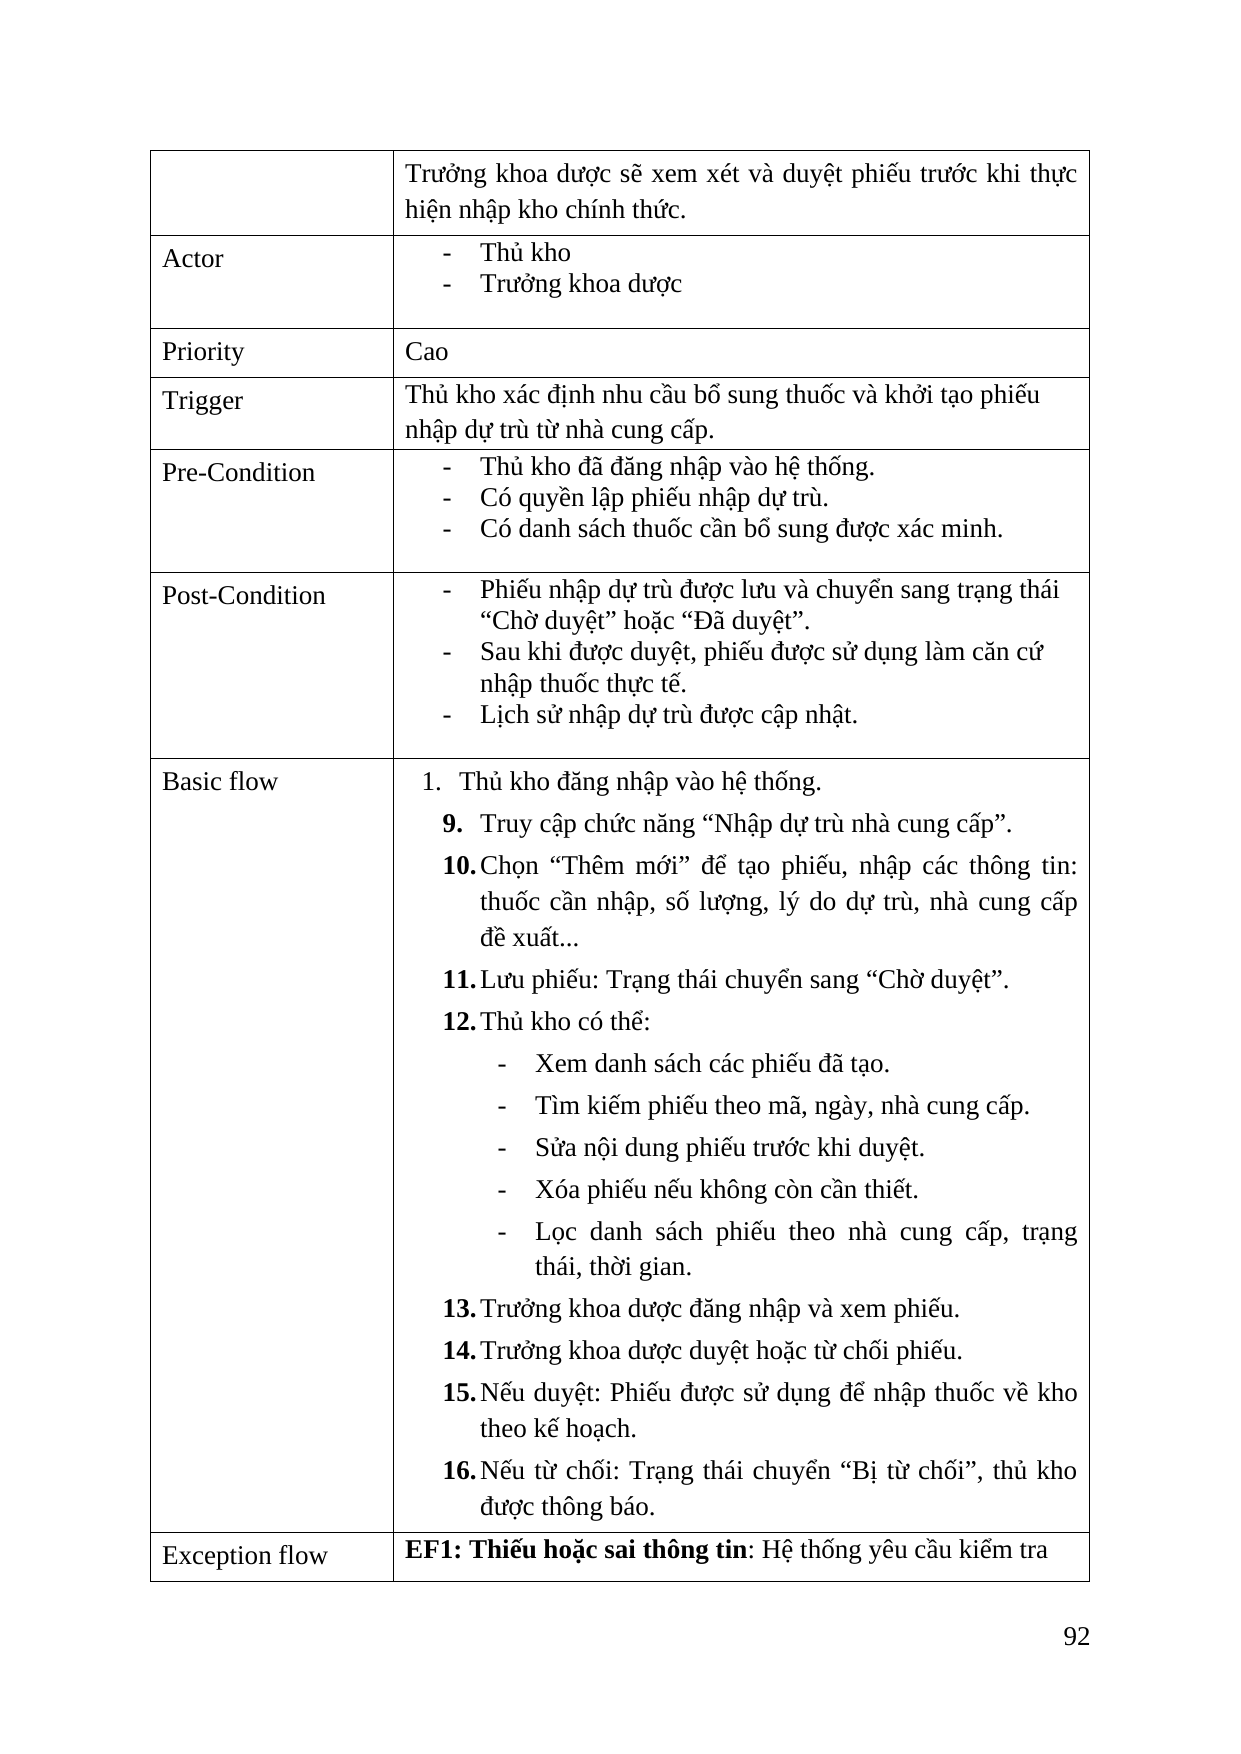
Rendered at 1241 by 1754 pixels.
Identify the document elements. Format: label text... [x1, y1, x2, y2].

table_cell Actor [151, 236, 393, 327]
table_cell Post-Condition [151, 573, 393, 758]
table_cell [151, 151, 393, 235]
table_cell Trigger [151, 378, 393, 448]
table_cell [394, 151, 1089, 235]
table_cell Thủ kho đã đăng nhập vào hệ thống. Có quyền lập phiếu nhập dự trù. Có danh sách thuốc cần bổ sung được xác minh. [394, 450, 1089, 572]
table_cell Cao [394, 329, 1089, 377]
table_cell Exception flow [151, 1533, 393, 1581]
table_cell Thủ kho Trưởng khoa dược [394, 236, 1089, 327]
table_cell Thủ kho xác định nhu cầu bổ sung thuốc và khởi tạo phiếu nhập dự trù từ nhà cung cấp. [394, 378, 1089, 448]
table_cell Basic flow [151, 759, 393, 1532]
table_cell Phiếu nhập dự trù được lưu và chuyển sang trạng thái “Chờ duyệt” hoặc “Đã duyệt”. Sau khi được duyệt, phiếu được sử dụng làm căn cứ nhập thuốc thực tế. Lịch sử nhập dự trù được cập nhật. [394, 573, 1089, 758]
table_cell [394, 1533, 1089, 1581]
table_cell Priority [151, 329, 393, 377]
table_cell Pre-Condition [151, 450, 393, 572]
table_cell Thủ kho đăng nhập vào hệ thống. Truy cập chức năng “Nhập dự trù nhà cung cấp”. Chọn “Thêm mới” để tạo phiếu, nhập các thông tin: thuốc cần nhập, số lượng, lý do dự trù, nhà cung cấp đề xuất... Lưu phiếu: Trạng thái chuyển sang “Chờ duyệt”. Thủ kho có thể: Xem danh sách các phiếu đã tạo. Tìm kiếm phiếu theo mã, ngày, nhà cung cấp. Sửa nội dung phiếu trước khi duyệt. Xóa phiếu nếu không còn cần thiết. Lọc danh sách phiếu theo nhà cung cấp, trạng thái, thời gian. Trưởng khoa dược đăng nhập và xem phiếu. Trưởng khoa dược duyệt hoặc từ chối phiếu. Nếu duyệt: Phiếu được sử dụng để nhập thuốc về kho theo kế hoạch. Nếu từ chối: Trạng thái chuyển “Bị từ chối”, thủ kho được thông báo. [394, 759, 1089, 1532]
